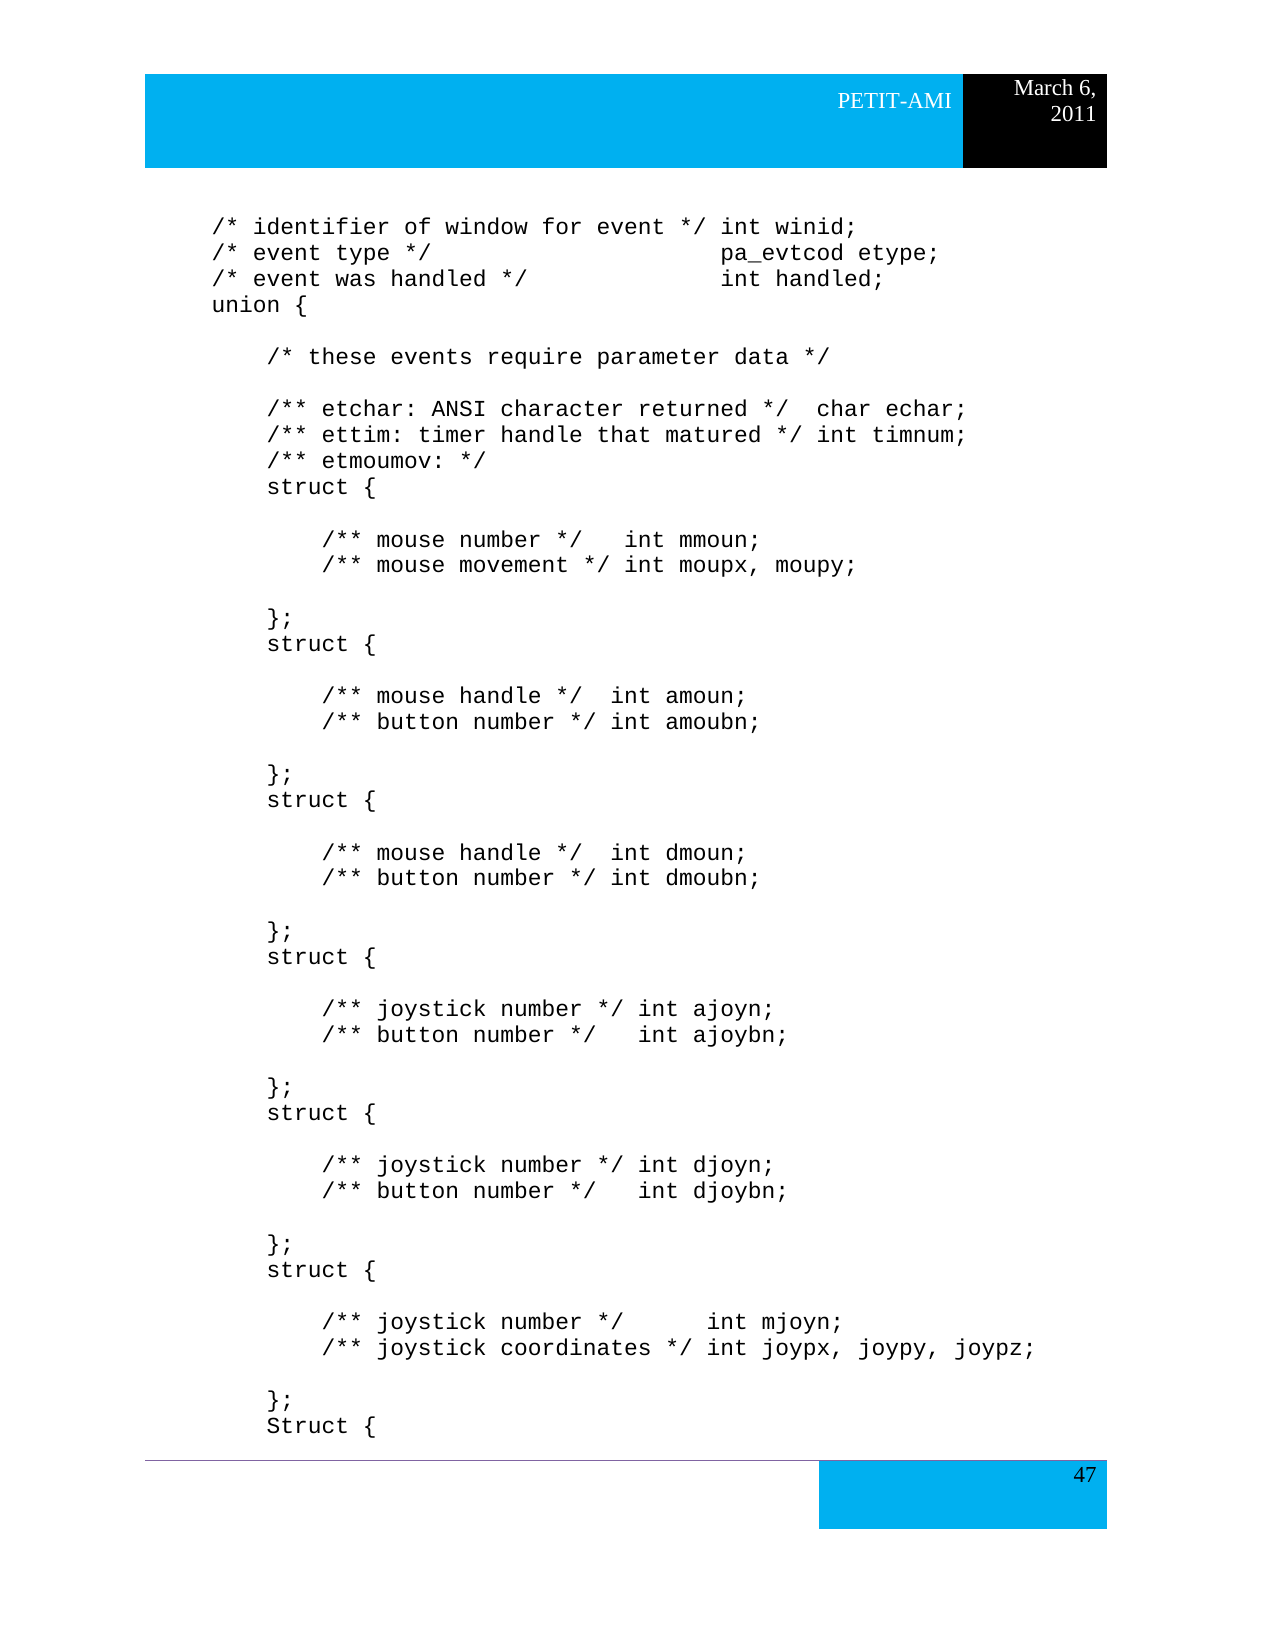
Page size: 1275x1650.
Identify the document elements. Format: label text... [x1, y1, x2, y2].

text struct { [156, 788, 1118, 814]
text /** mouse handle */ int dmoun; [156, 841, 1118, 867]
text }; [156, 1388, 1118, 1414]
text /** button number */ int dmoubn; [156, 867, 1118, 893]
text Struct { [156, 1414, 1118, 1440]
text }; [156, 763, 1118, 788]
text struct { [156, 632, 1118, 658]
text /* event type */ pa_evtcod etype; [156, 241, 1118, 267]
text struct { [156, 1101, 1118, 1127]
text /** button number */ int ajoybn; [156, 1023, 1118, 1049]
text /* event was handled */ int handled; [156, 267, 1118, 293]
text }; [156, 1076, 1118, 1101]
text /** joystick number */ int djoyn; [156, 1154, 1118, 1180]
text /** mouse handle */ int amoun; [156, 684, 1118, 710]
text /* identifier of window for event */ int winid; [156, 215, 1118, 241]
text struct { [156, 1258, 1118, 1284]
text struct { [156, 945, 1118, 971]
text }; [156, 1232, 1118, 1258]
text }; [156, 606, 1118, 632]
text /** button number */ int amoubn; [156, 710, 1118, 736]
text struct { [156, 476, 1118, 502]
text /** etmoumov: */ [156, 450, 1118, 476]
text /** button number */ int djoybn; [156, 1180, 1118, 1206]
text /** ettim: timer handle that matured */ int timnum; [156, 424, 1118, 450]
text }; [156, 919, 1118, 945]
text /* these events require parameter data */ [156, 346, 1118, 371]
text /** joystick number */ int ajoyn; [156, 997, 1118, 1023]
text /** mouse movement */ int moupx, moupy; [156, 554, 1118, 580]
text /** etchar: ANSI character returned */ char echar; [156, 398, 1118, 424]
text union { [156, 293, 1118, 319]
text /** mouse number */ int mmoun; [156, 528, 1118, 554]
text /** joystick coordinates */ int joypx, joypy, joypz; [156, 1336, 1118, 1362]
text /** joystick number */ int mjoyn; [156, 1310, 1118, 1336]
